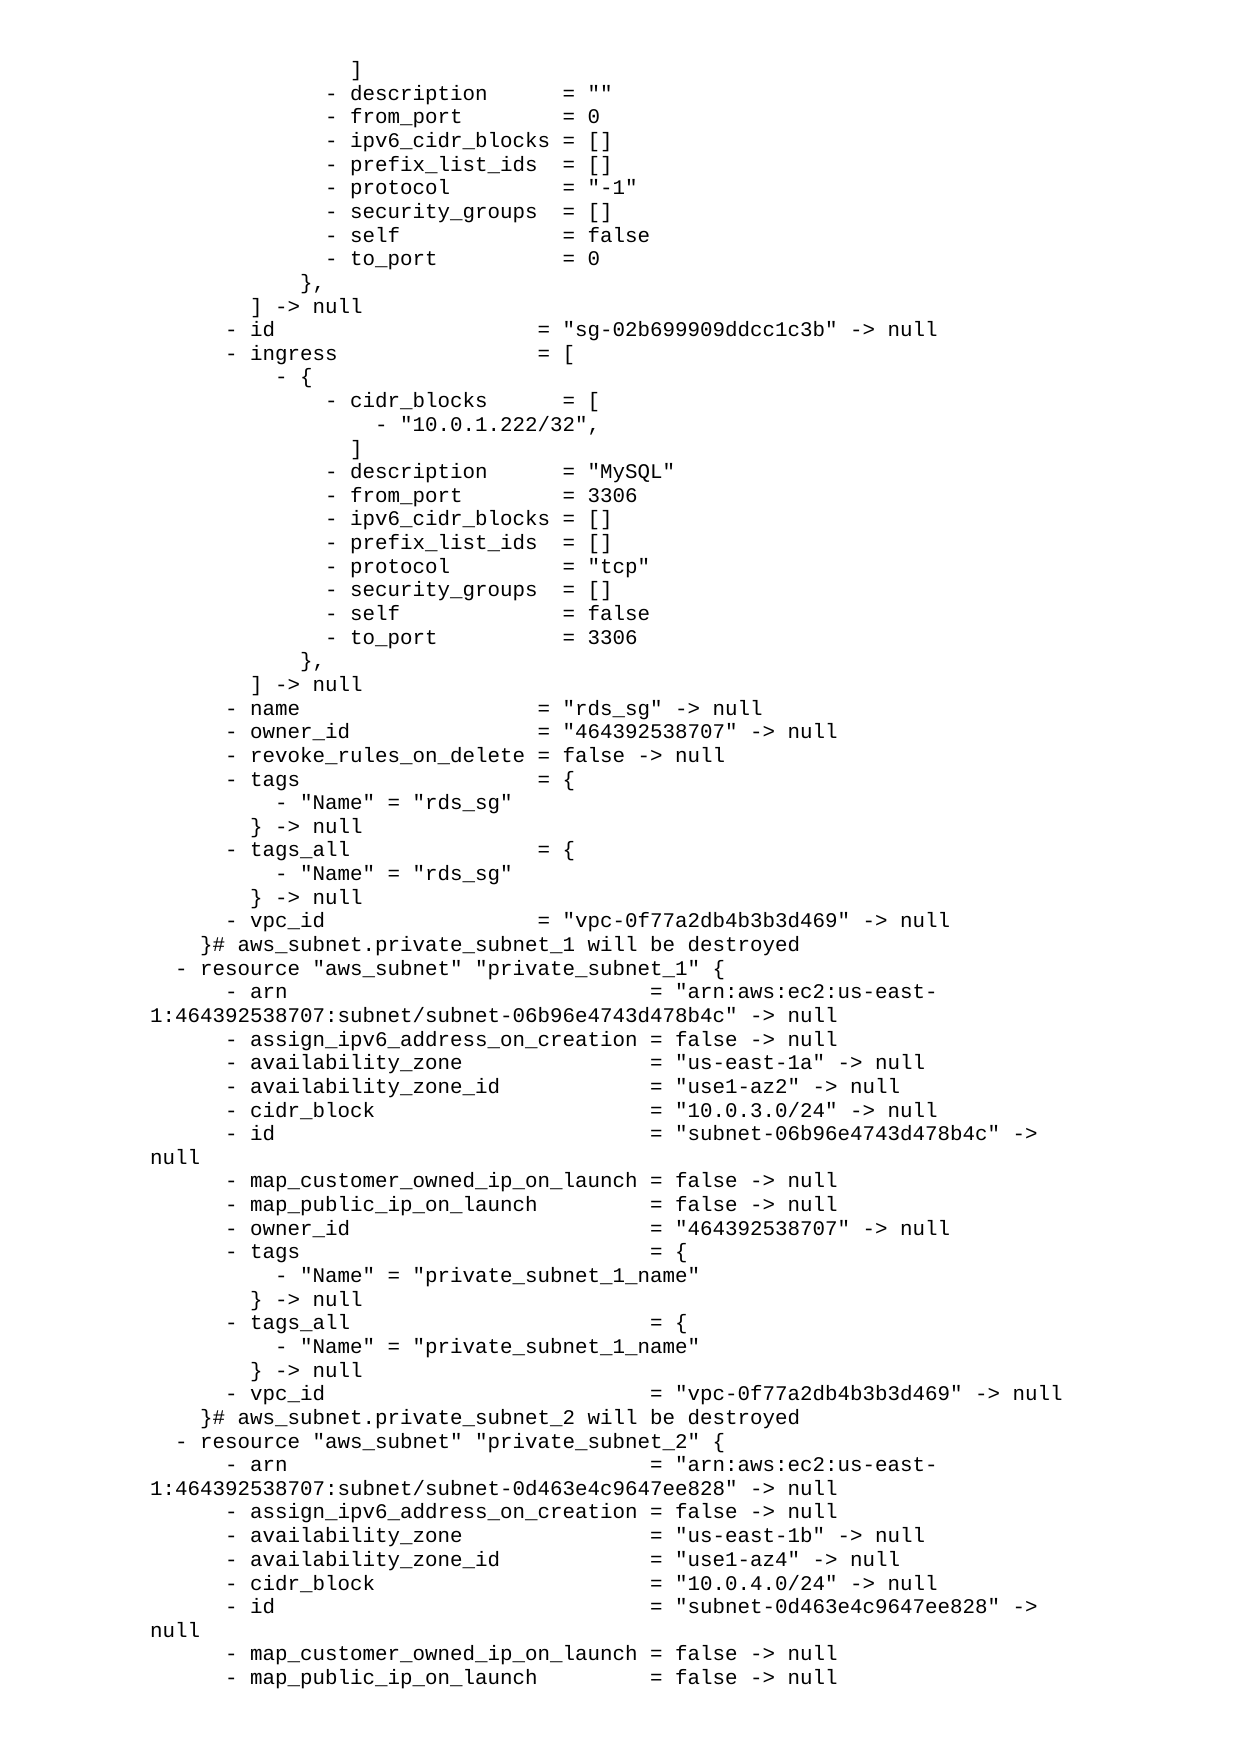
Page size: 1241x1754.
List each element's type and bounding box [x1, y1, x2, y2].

text [150, 59, 1090, 1691]
